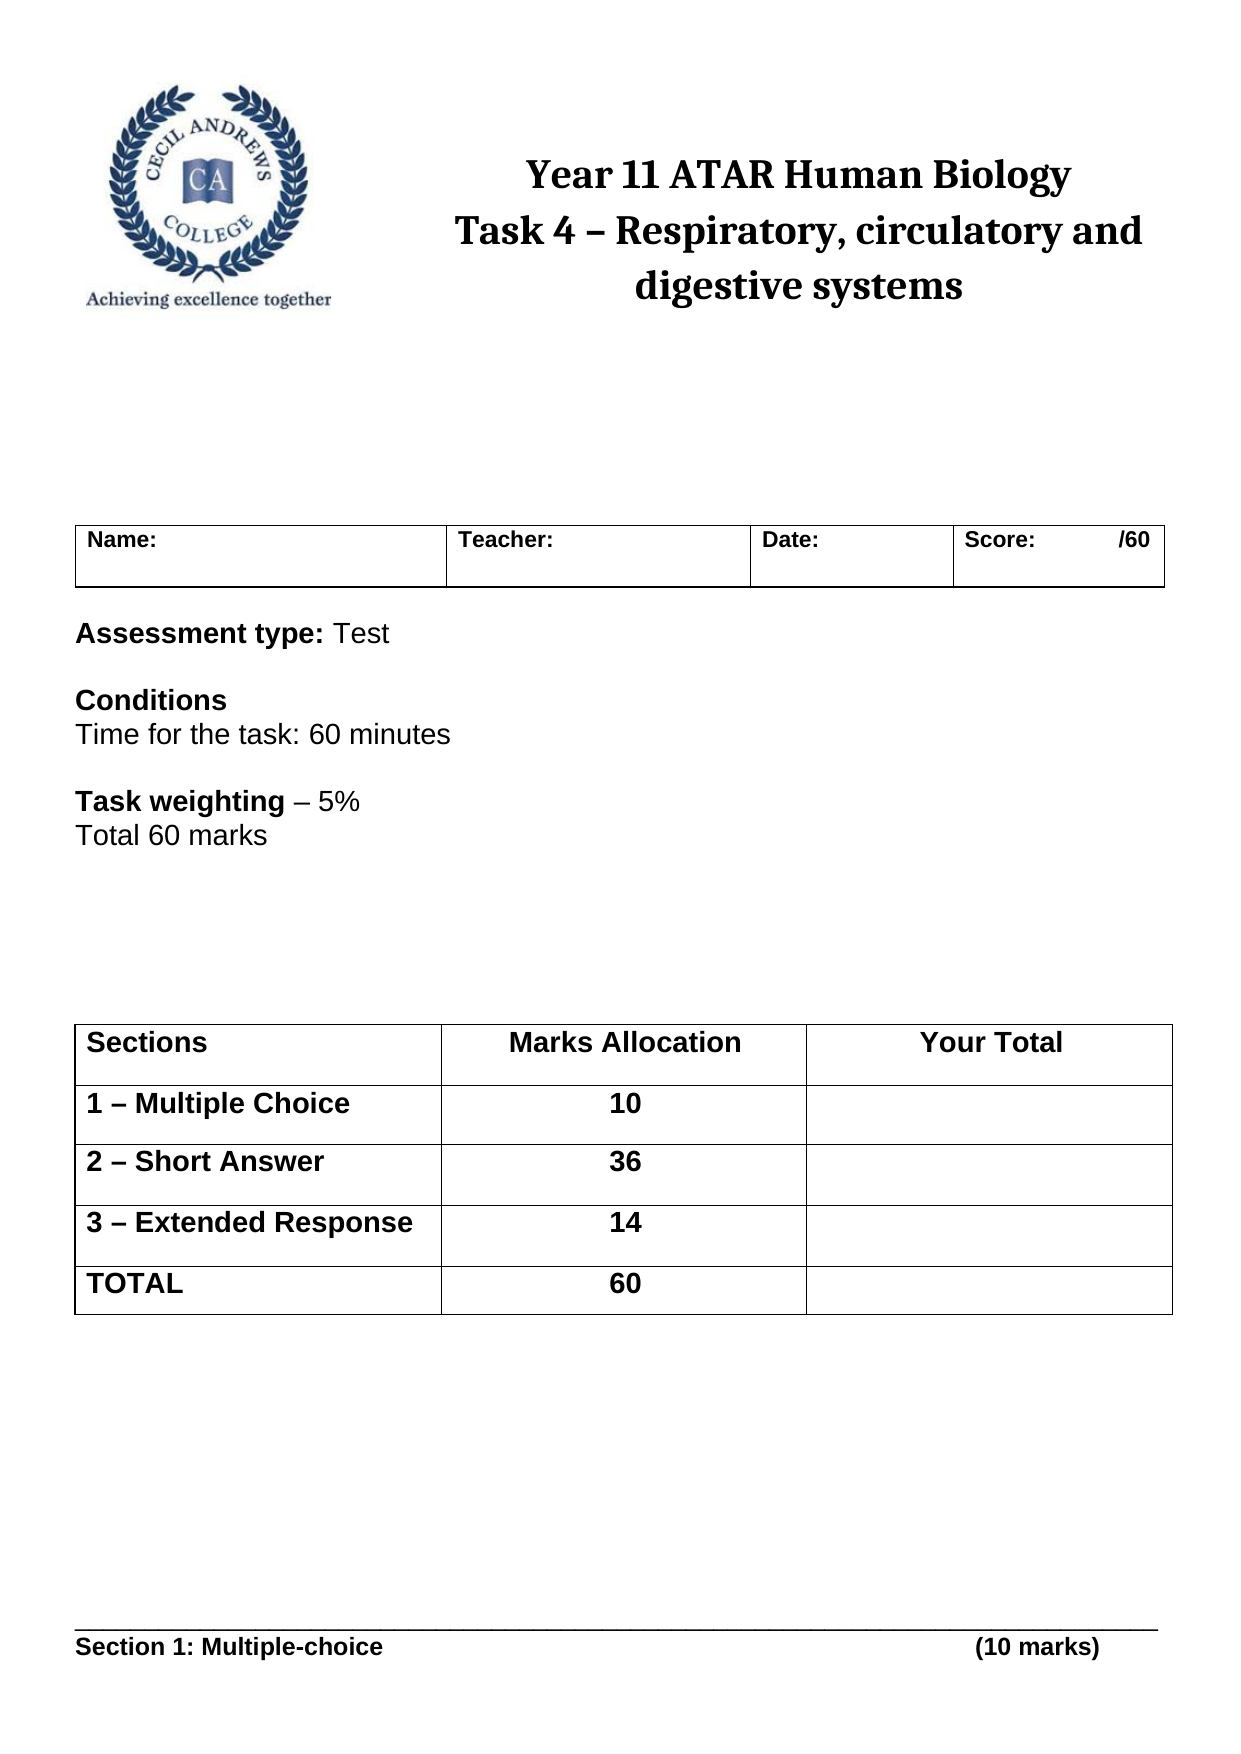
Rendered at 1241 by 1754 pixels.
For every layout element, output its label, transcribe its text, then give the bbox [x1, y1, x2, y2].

table_cell 3 – Extended Response [76, 1206, 441, 1266]
table_header Score: /60 [954, 526, 1164, 586]
table_cell [807, 1206, 1172, 1266]
picture [86, 75, 332, 320]
table_cell 1 – Multiple Choice [76, 1086, 441, 1143]
table_header Name: [76, 526, 446, 586]
table_cell 2 – Short Answer [76, 1145, 441, 1204]
text Conditions [75, 683, 1168, 717]
table_header Sections [76, 1025, 441, 1084]
table_cell [807, 1267, 1172, 1314]
text Task weighting – 5% [75, 784, 1168, 817]
table_header Marks Allocation [442, 1025, 806, 1084]
table_cell 60 [442, 1267, 806, 1314]
table_cell TOTAL [76, 1267, 441, 1314]
table_cell 36 [442, 1145, 806, 1204]
table_header Teacher: [447, 526, 750, 586]
text Total 60 marks [75, 817, 1168, 851]
table_cell 10 [442, 1086, 806, 1143]
text ______________________________________________________________________________ [75, 1603, 1168, 1632]
table_cell [807, 1145, 1172, 1204]
table_cell 14 [442, 1206, 806, 1266]
table_cell [807, 1086, 1172, 1143]
text Time for the task: 60 minutes [75, 717, 1168, 750]
text Section 1: Multiple-choice (10 marks) [75, 1632, 1222, 1660]
text Assessment type: Test [75, 616, 1168, 650]
table_header Year 11 ATAR Human Biology Task 4 – Respiratory, circulatory and digestive systems [434, 75, 1164, 390]
table_header Date: [751, 526, 953, 586]
table_header [75, 75, 433, 390]
table_header Your Total [807, 1025, 1172, 1084]
